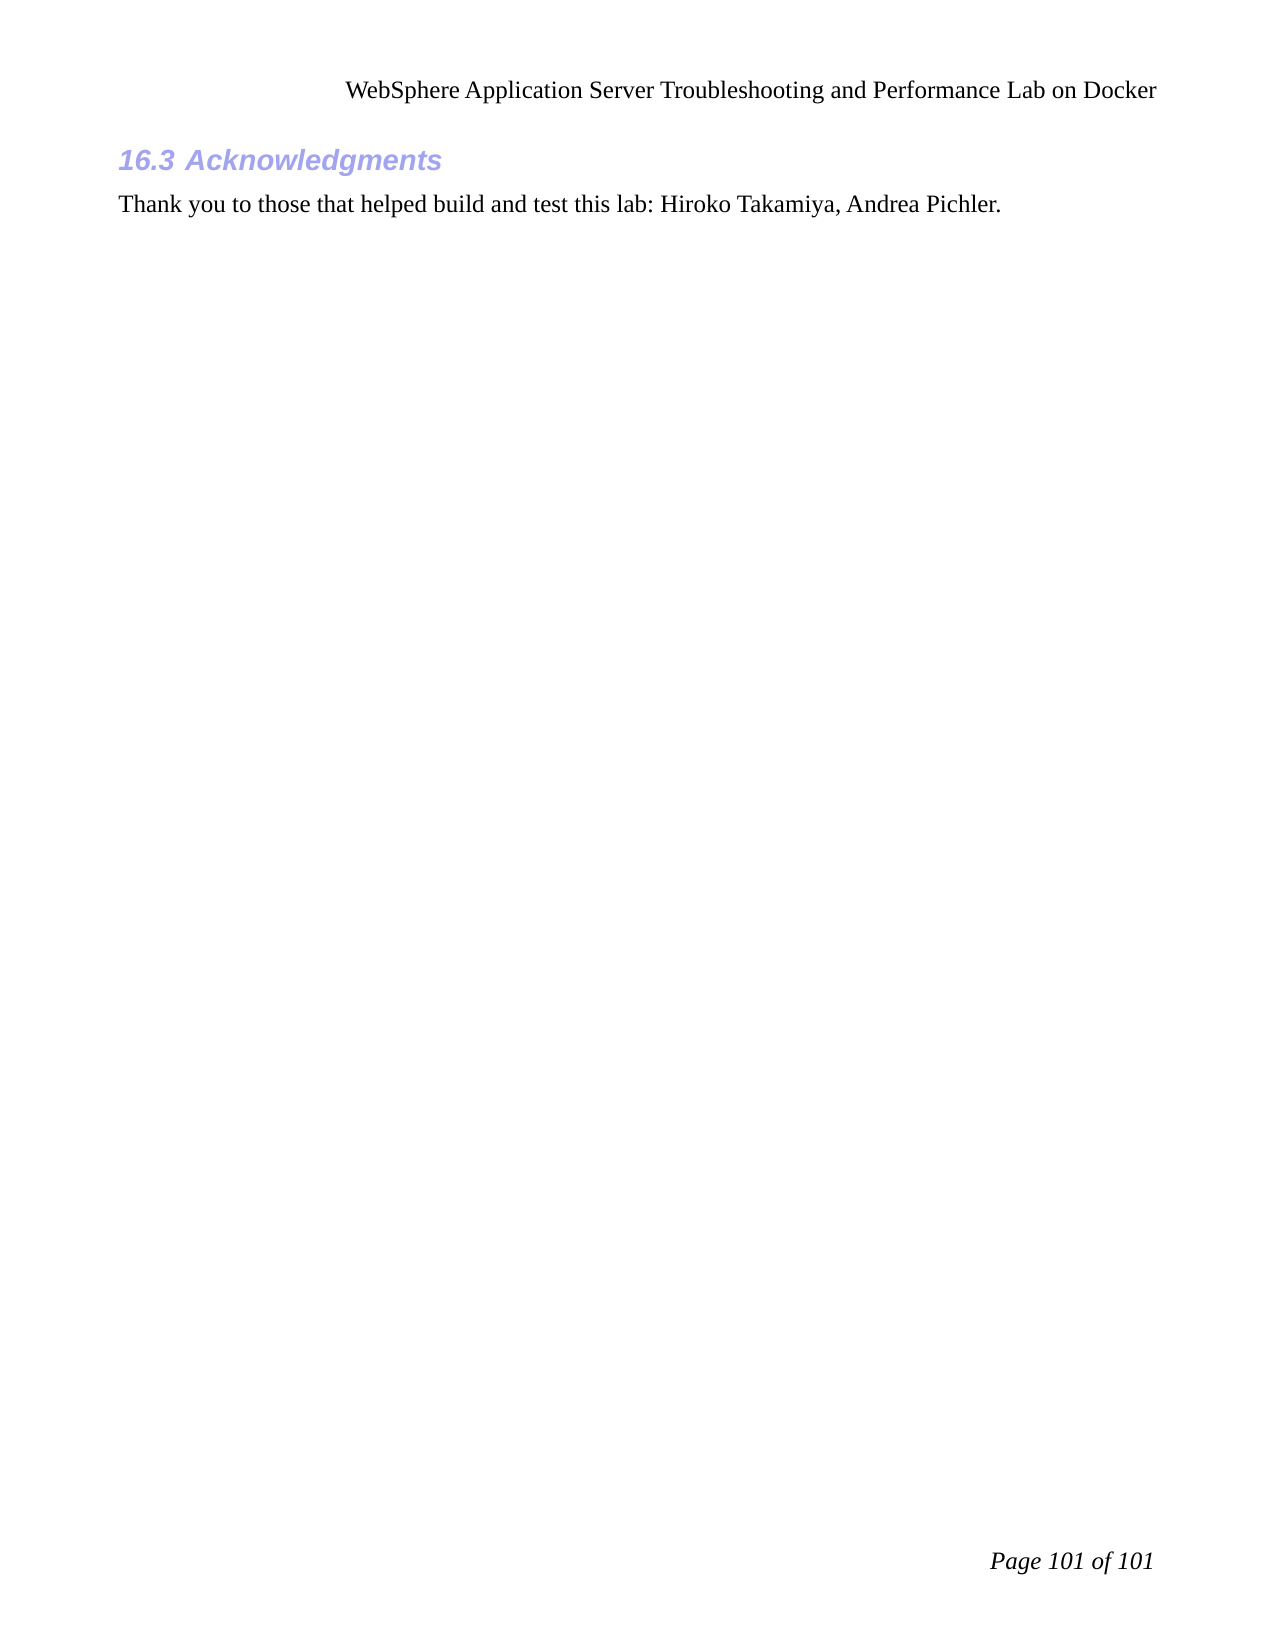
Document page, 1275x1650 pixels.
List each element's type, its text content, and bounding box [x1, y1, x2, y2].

text Thank you to those that helped build and test this lab: Hiroko Takamiya, Andrea Pichler. [118, 189, 1157, 218]
subtitle Acknowledgments [118, 143, 1157, 177]
